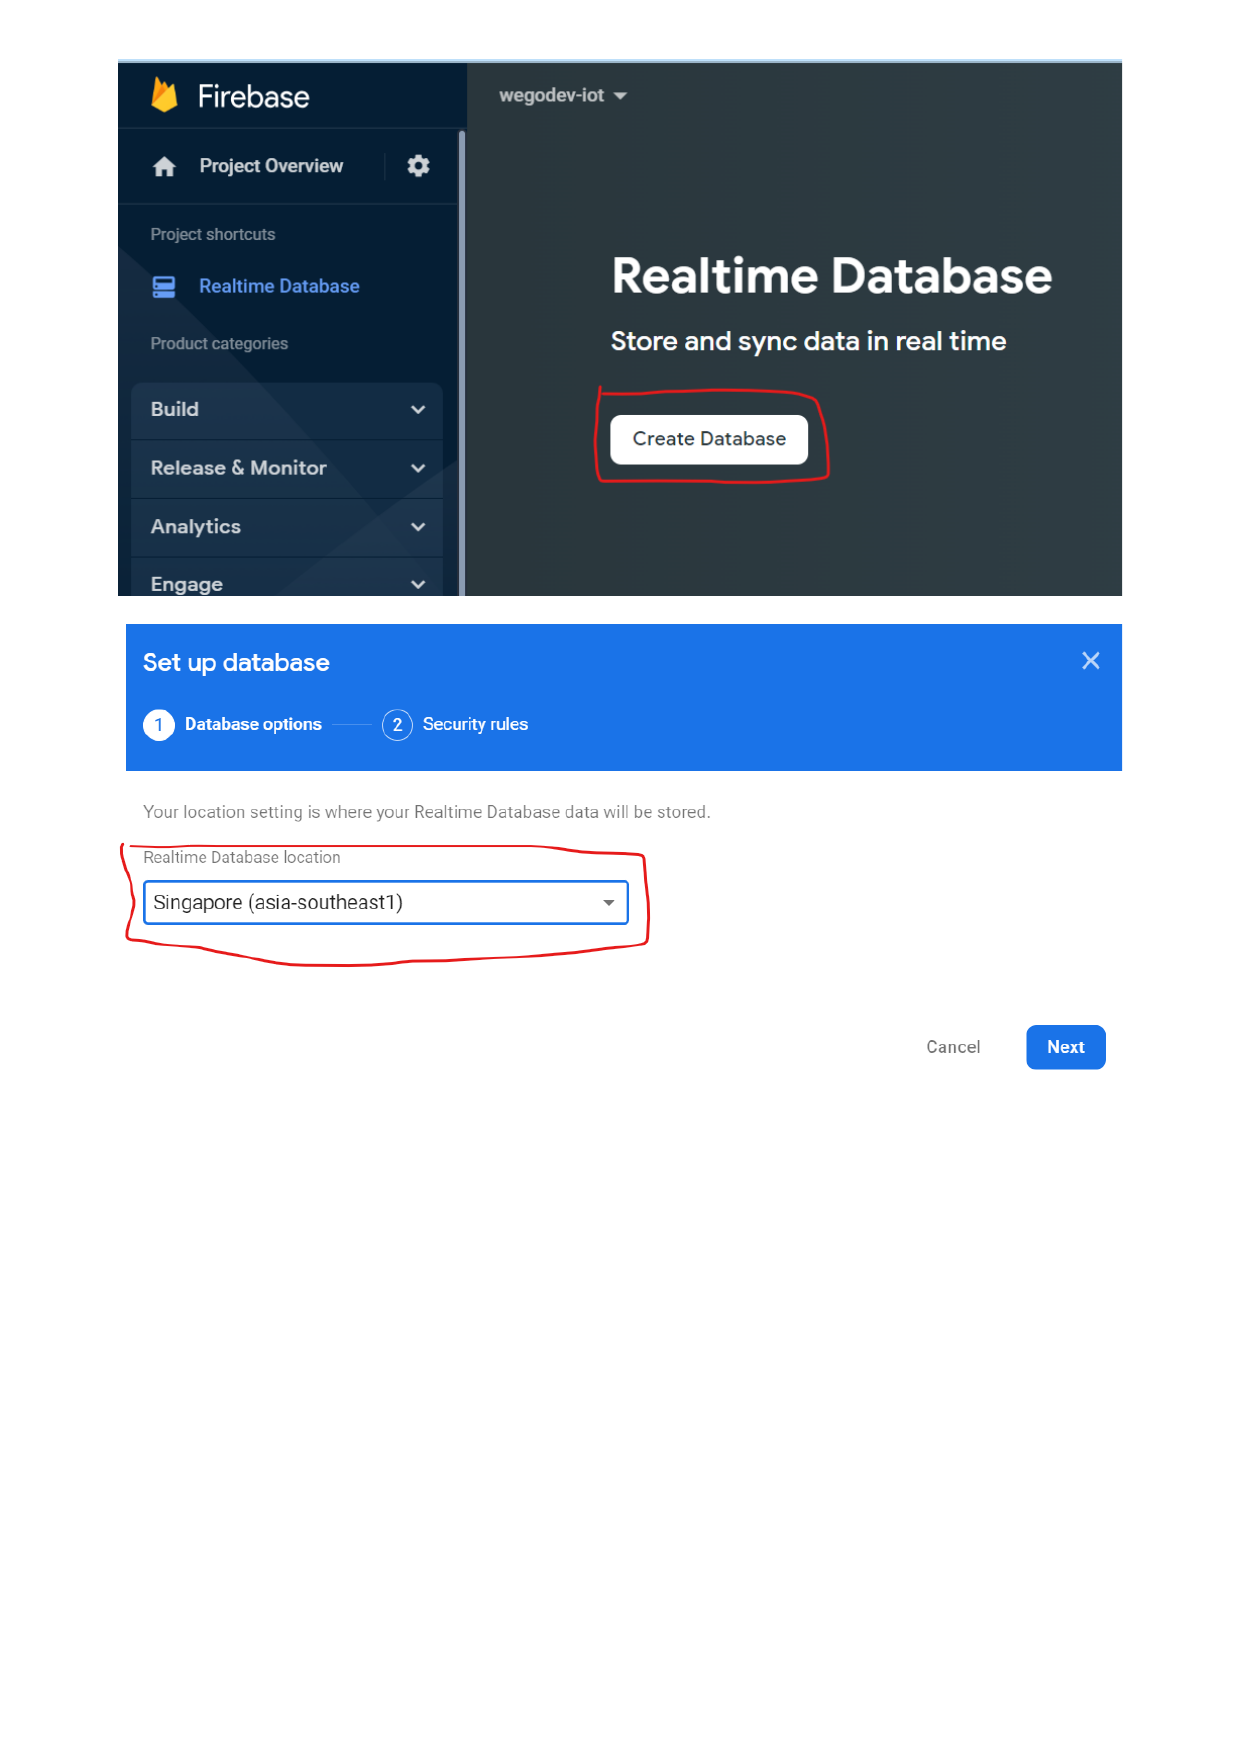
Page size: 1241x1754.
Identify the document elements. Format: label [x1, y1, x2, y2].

picture [118, 59, 1123, 596]
picture [118, 624, 1123, 1082]
